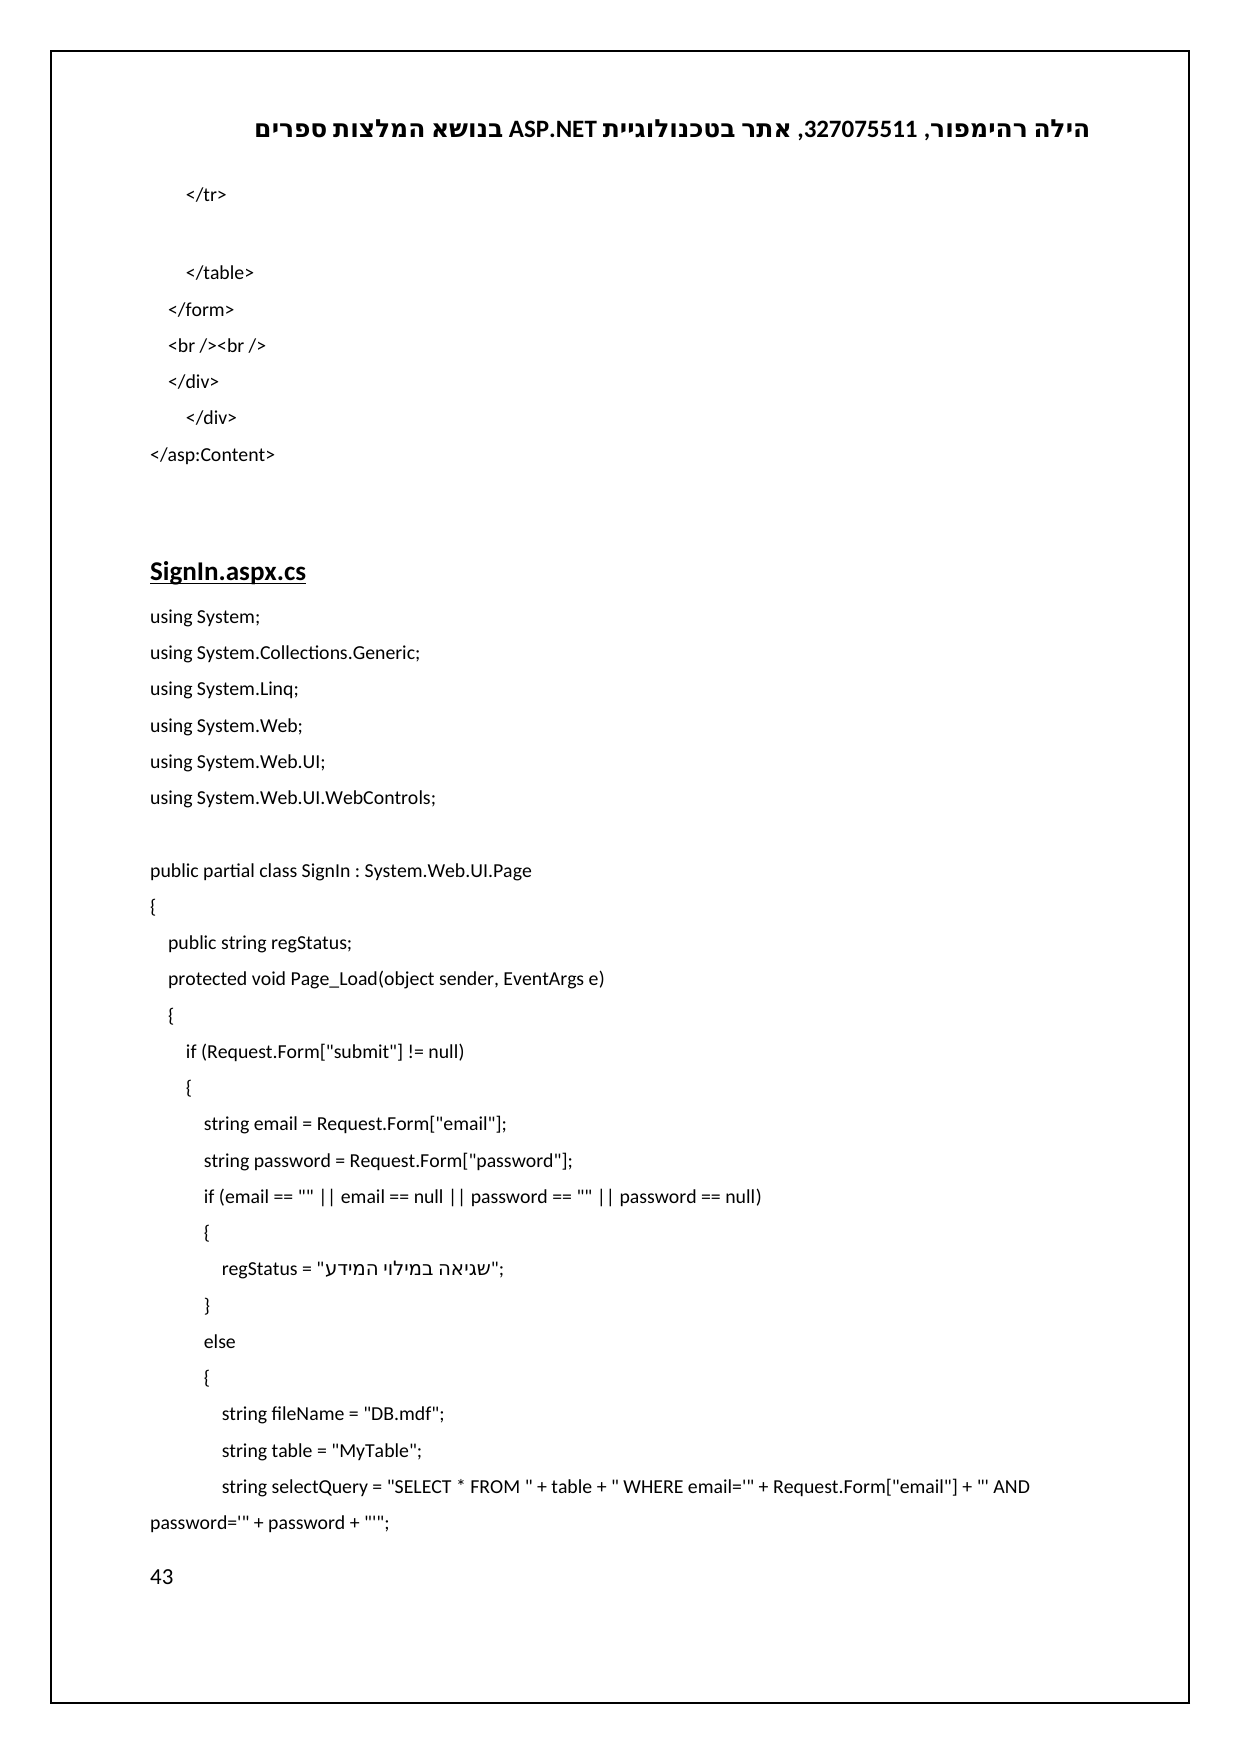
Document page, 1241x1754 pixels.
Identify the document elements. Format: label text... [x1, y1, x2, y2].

text string selectQuery = "SELECT * FROM " + table + " WHERE email='" + Request.Form["email"] + "' AND password='" + password + "'"; [150, 1474, 1090, 1534]
text </form> [150, 297, 1090, 321]
text using System; [150, 604, 1090, 628]
text { [150, 1075, 1090, 1099]
text string fileName = "DB.mdf"; [150, 1402, 1090, 1426]
subtitle SignIn.aspx.cs [150, 554, 1090, 588]
text string password = Request.Form["password"]; [150, 1148, 1090, 1172]
text using System.Collections.Generic; [150, 640, 1090, 664]
text using System.Web.UI; [150, 749, 1090, 773]
text if (email == "" || email == null || password == "" || password == null) [150, 1184, 1090, 1208]
text else [150, 1329, 1090, 1353]
text using System.Web.UI.WebControls; [150, 785, 1090, 809]
text </table> [150, 260, 1090, 284]
text using System.Linq; [150, 677, 1090, 701]
text regStatus = "שגיאה במילוי המידע"; [150, 1257, 1090, 1281]
text { [150, 1365, 1090, 1389]
text </tr> [150, 182, 1090, 206]
text protected void Page_Load(object sender, EventArgs e) [150, 967, 1090, 991]
text </div> [150, 369, 1090, 393]
text public partial class SignIn : System.Web.UI.Page [150, 858, 1090, 882]
text </asp:Content> [150, 442, 1090, 466]
text { [150, 1220, 1090, 1244]
text if (Request.Form["submit"] != null) [150, 1039, 1090, 1063]
text using System.Web; [150, 713, 1090, 737]
text <br /><br /> [150, 333, 1090, 357]
text string table = "MyTable"; [150, 1438, 1090, 1462]
text { [150, 1003, 1090, 1027]
text </div> [150, 405, 1090, 429]
text string email = Request.Form["email"]; [150, 1112, 1090, 1136]
text } [150, 1293, 1090, 1317]
text public string regStatus; [150, 930, 1090, 954]
text { [150, 894, 1090, 918]
